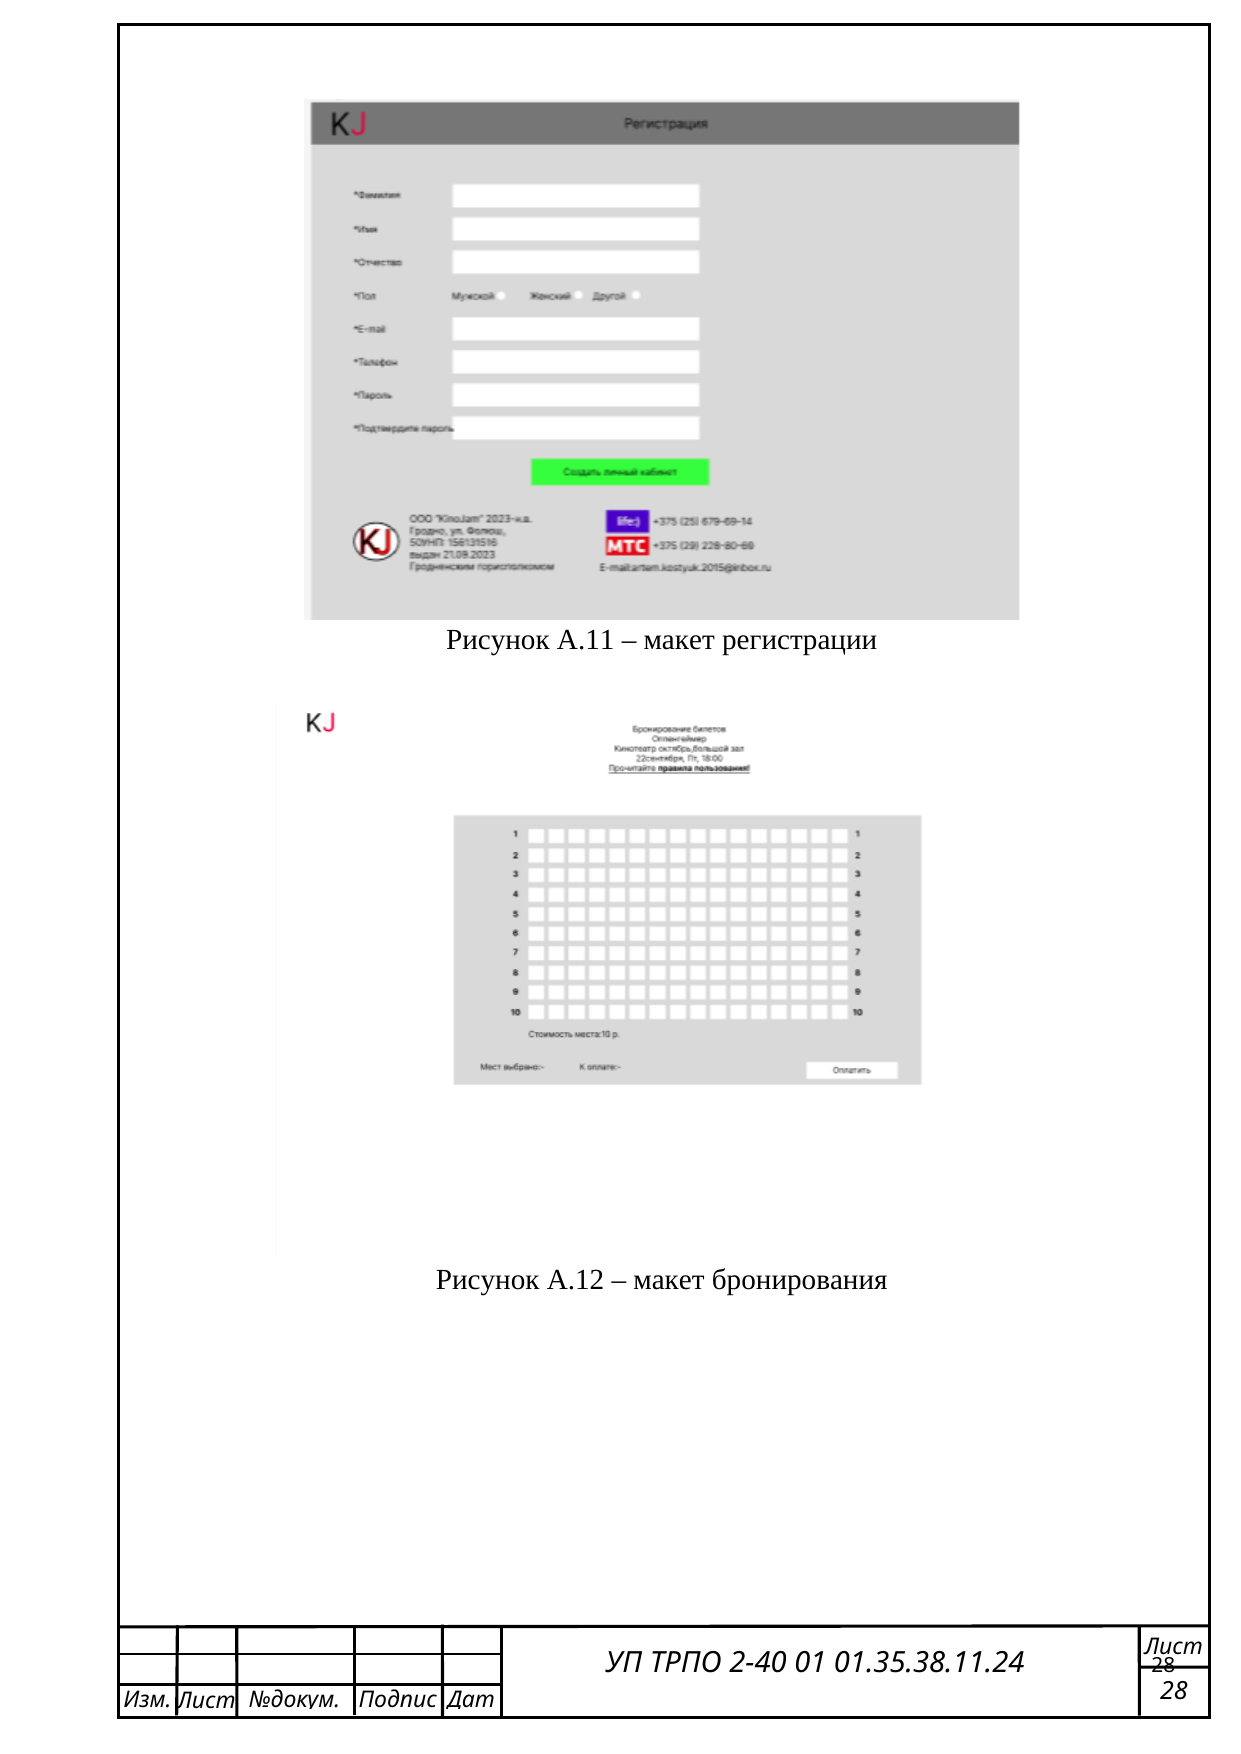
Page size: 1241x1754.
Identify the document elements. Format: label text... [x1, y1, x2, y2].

text Рисунок А.11 – макет регистрации [148, 619, 1175, 657]
picture [275, 694, 1048, 1260]
picture [303, 99, 1020, 620]
text Рисунок А.12 – макет бронирования [148, 1259, 1175, 1297]
